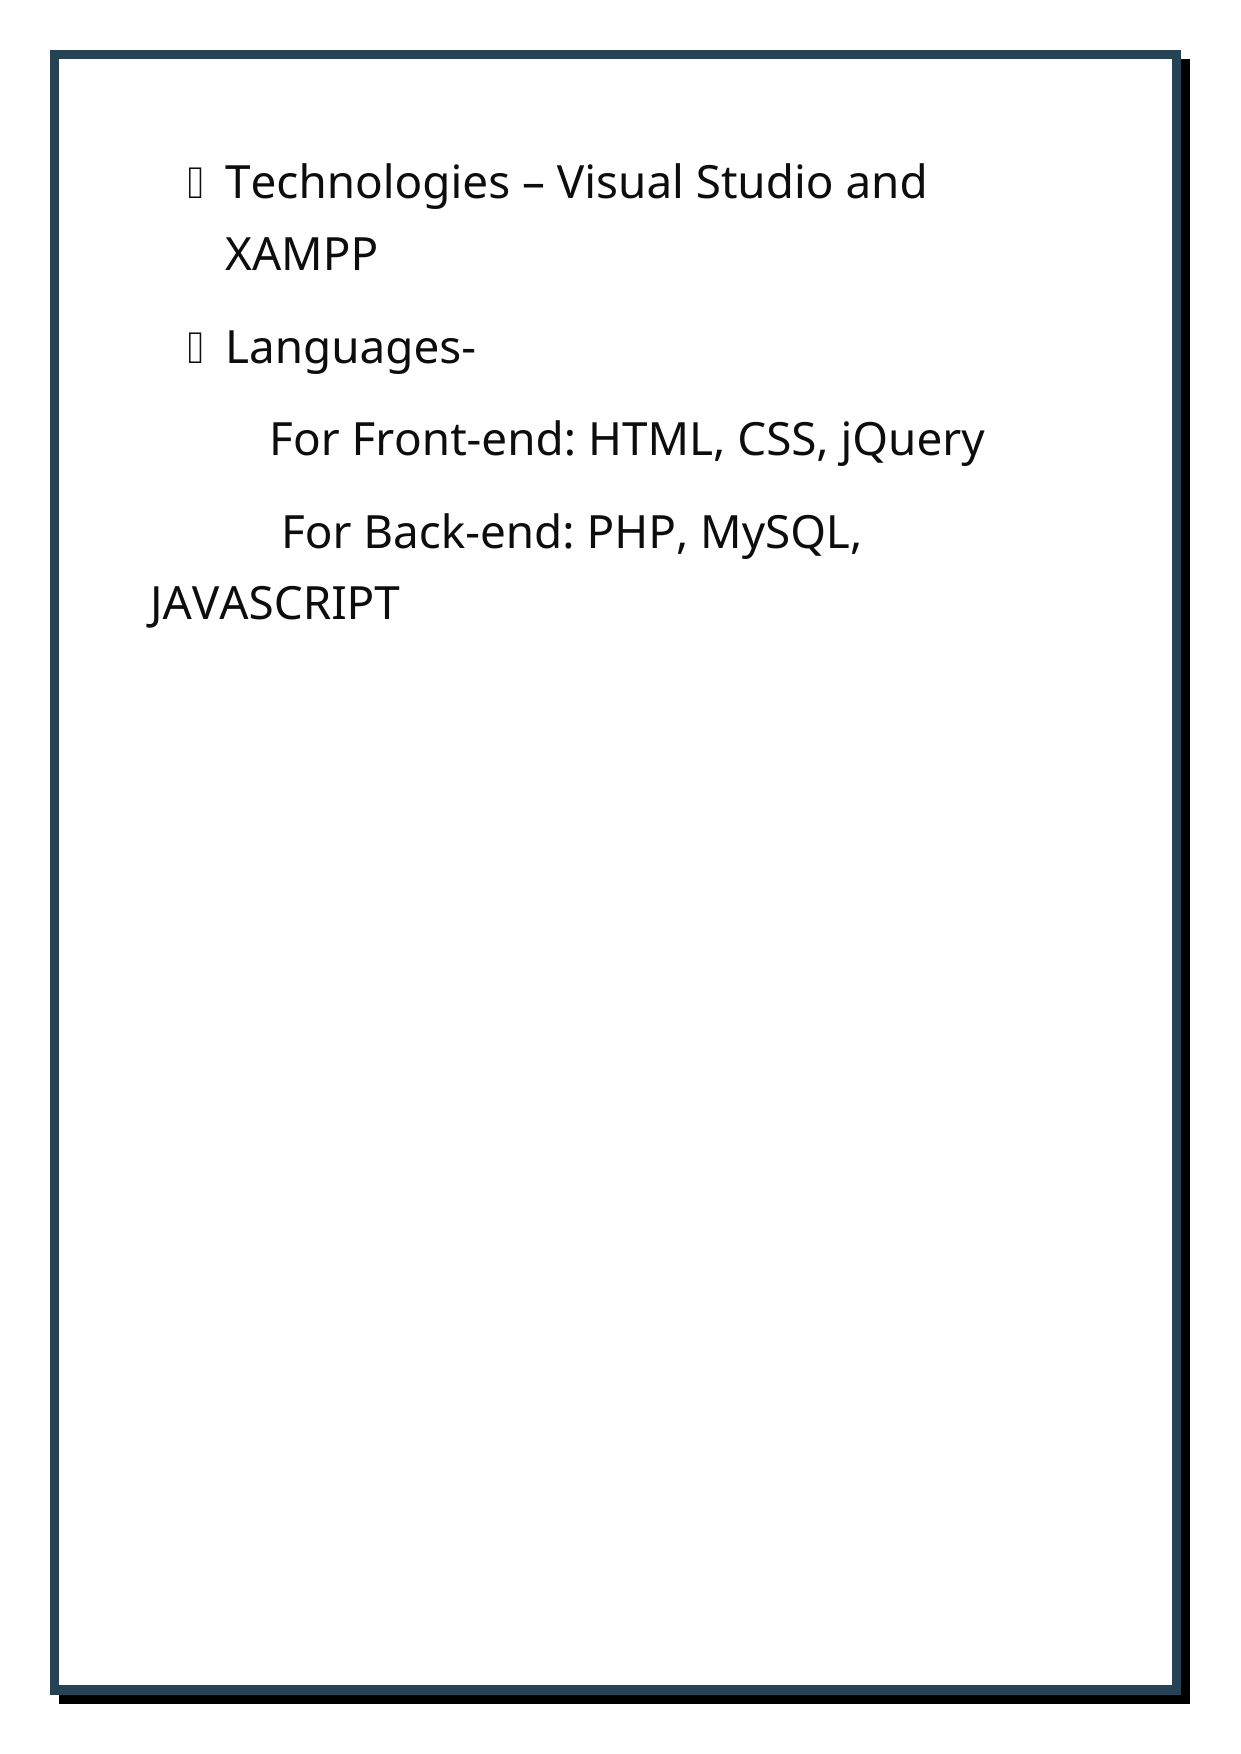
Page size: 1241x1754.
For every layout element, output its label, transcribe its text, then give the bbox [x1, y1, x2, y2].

text For Back-end: PHP, MySQL, JAVASCRIPT [150, 499, 1081, 633]
list Technologies – Visual Studio and XAMPP [187, 150, 1081, 284]
text For Front-end: HTML, CSS, jQuery [150, 407, 1081, 469]
list Languages- [187, 314, 1081, 377]
